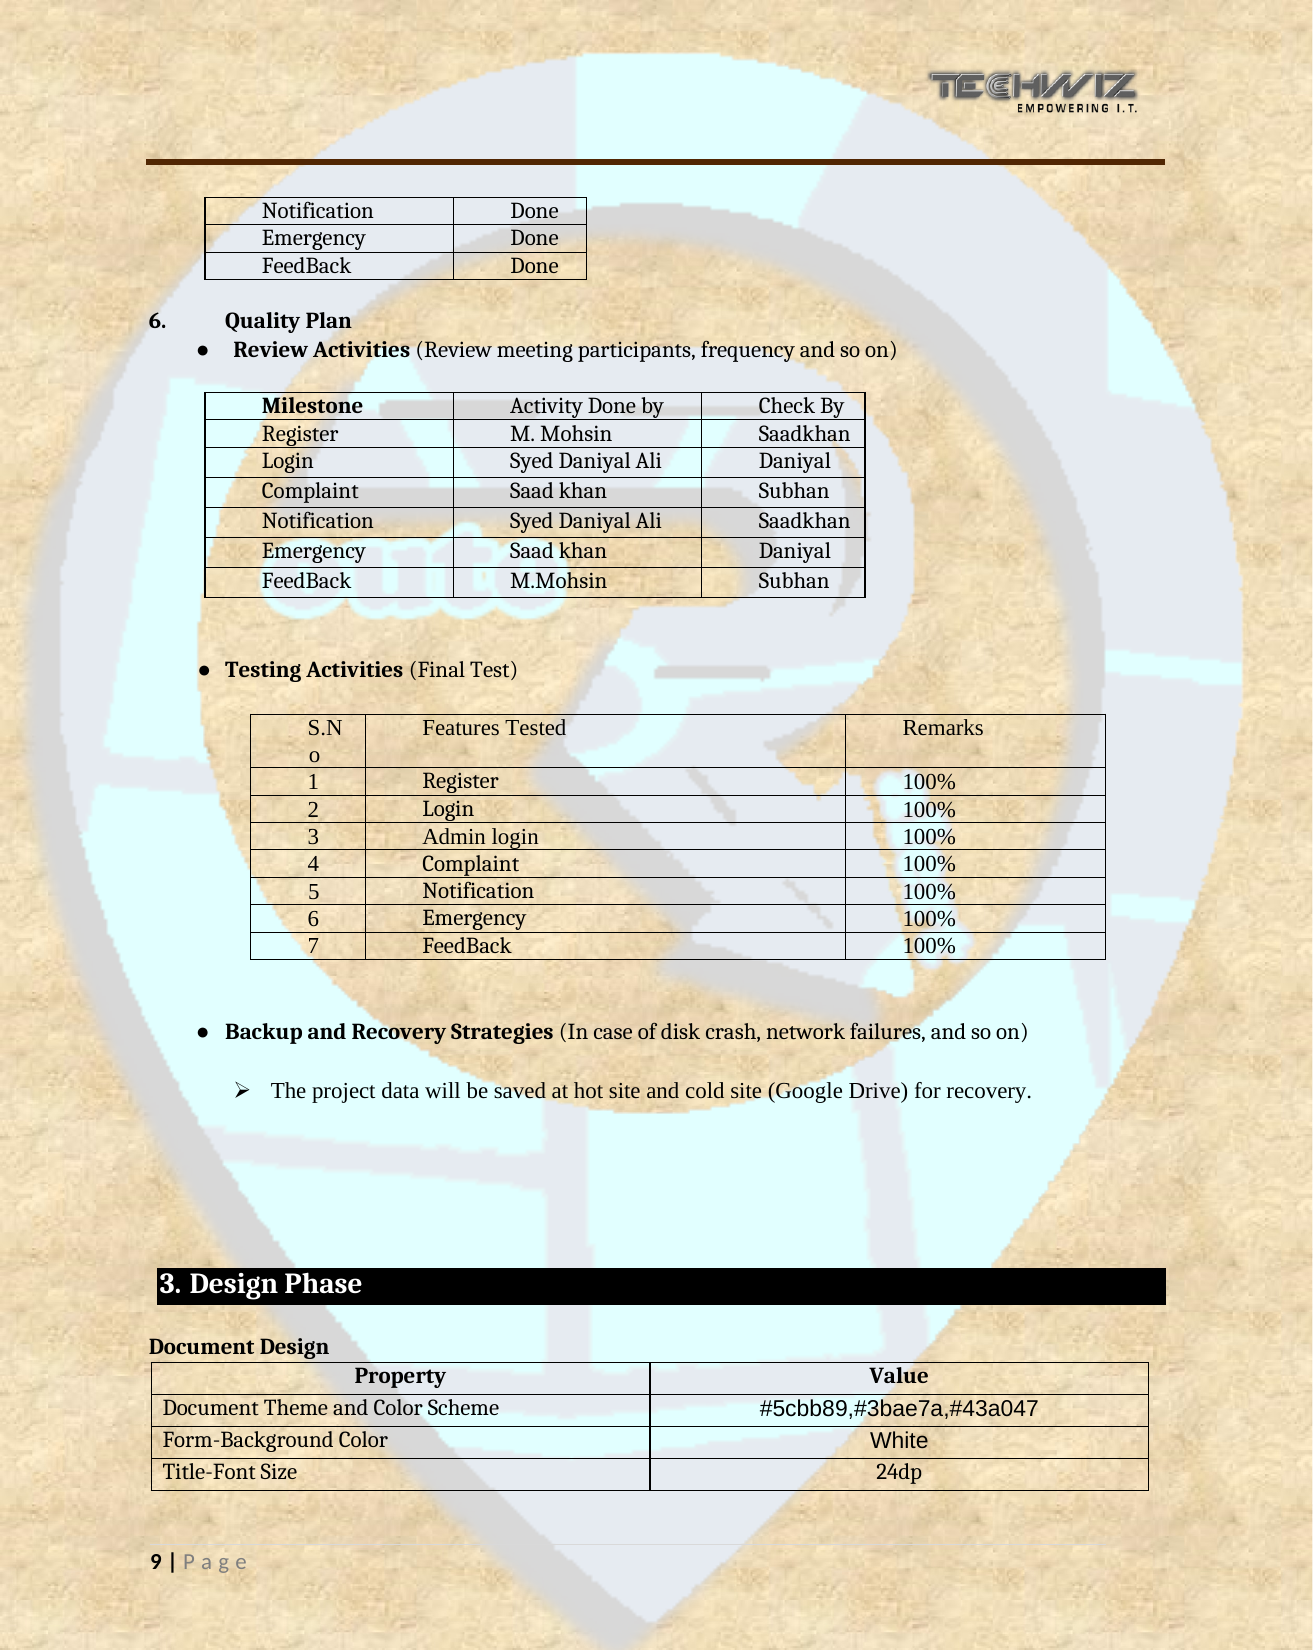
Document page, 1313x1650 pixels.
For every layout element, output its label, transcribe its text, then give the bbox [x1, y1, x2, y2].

table_cell Title-Font Size [152, 1459, 649, 1489]
table_cell Subhan [702, 568, 864, 597]
text ● Backup and Recovery Strategies (In case of disk crash, network failures, and so on) [196, 1018, 1106, 1045]
table_header Activity Done by [454, 393, 701, 419]
table_cell M.Mohsin [454, 568, 701, 597]
table_header Milestone [206, 393, 453, 419]
table_cell 1 [251, 768, 365, 794]
list The project data will be saved at hot site and cold site (Google Drive) for recovery. [233, 1077, 1106, 1103]
table_cell 100% [846, 878, 1105, 904]
table_cell 4 [251, 850, 365, 877]
table_cell FeedBack [366, 933, 845, 959]
table_cell Daniyal [702, 538, 864, 567]
table_cell Done [454, 198, 586, 224]
table_cell Notification [206, 508, 453, 537]
table_cell 24dp [651, 1459, 1148, 1489]
table_cell 100% [846, 823, 1105, 849]
table_cell Subhan [702, 478, 864, 507]
table_cell 100% [846, 768, 1105, 794]
table_cell Saadkhan [702, 508, 864, 537]
table_cell Saadkhan [702, 420, 864, 447]
table_cell Complaint [366, 850, 845, 877]
picture [915, 53, 1162, 127]
table_cell 7 [251, 933, 365, 959]
table_cell 5 [251, 878, 365, 904]
table_cell 100% [846, 905, 1105, 932]
table_cell 2 [251, 796, 365, 822]
table_cell Syed Daniyal Ali [454, 448, 701, 477]
table_cell Login [206, 448, 453, 477]
table_cell Notification [206, 198, 453, 224]
table_header 3. Design Phase [157, 1268, 1166, 1305]
table_cell White [651, 1427, 1148, 1457]
table_cell 3 [251, 823, 365, 849]
table_cell Complaint [206, 478, 453, 507]
table_cell 6 [251, 905, 365, 932]
subtitle 6. Quality Plan [148, 308, 1108, 334]
subtitle Document Design [148, 1334, 1108, 1360]
table_cell Notification [366, 878, 845, 904]
table_cell Daniyal [702, 448, 864, 477]
table_cell Syed Daniyal Ali [454, 508, 701, 537]
table_cell Form-Background Color [152, 1427, 649, 1457]
table_header Features Tested [366, 715, 845, 767]
table_cell 100% [846, 933, 1105, 959]
table_cell Emergency [366, 905, 845, 932]
table_cell Admin login [366, 823, 845, 849]
table_header Remarks [846, 715, 1105, 767]
table_cell #5cbb89,#3bae7a,#43a047 [651, 1395, 1148, 1426]
table_cell Emergency [206, 538, 453, 567]
table_cell 100% [846, 796, 1105, 822]
table_cell Register [206, 420, 453, 447]
table_cell Login [366, 796, 845, 822]
table_cell Document Theme and Color Scheme [152, 1395, 649, 1426]
table_cell Done [454, 253, 586, 279]
table_header Value [651, 1363, 1148, 1394]
table_cell Saad khan [454, 538, 701, 567]
table_cell Done [454, 225, 586, 252]
table_cell 100% [846, 850, 1105, 877]
table_cell FeedBack [206, 253, 453, 279]
text ● Review Activities (Review meeting participants, frequency and so on) [196, 336, 1106, 363]
table_header Property [152, 1363, 649, 1394]
subtitle ● Testing Activities (Final Test) [197, 656, 1108, 683]
table_cell Register [366, 768, 845, 794]
table_cell Saad khan [454, 478, 701, 507]
table_cell Emergency [206, 225, 453, 252]
table_cell M. Mohsin [454, 420, 701, 447]
table_cell FeedBack [206, 568, 453, 597]
table_header S.No [251, 715, 365, 767]
table_header Check By [702, 393, 864, 419]
